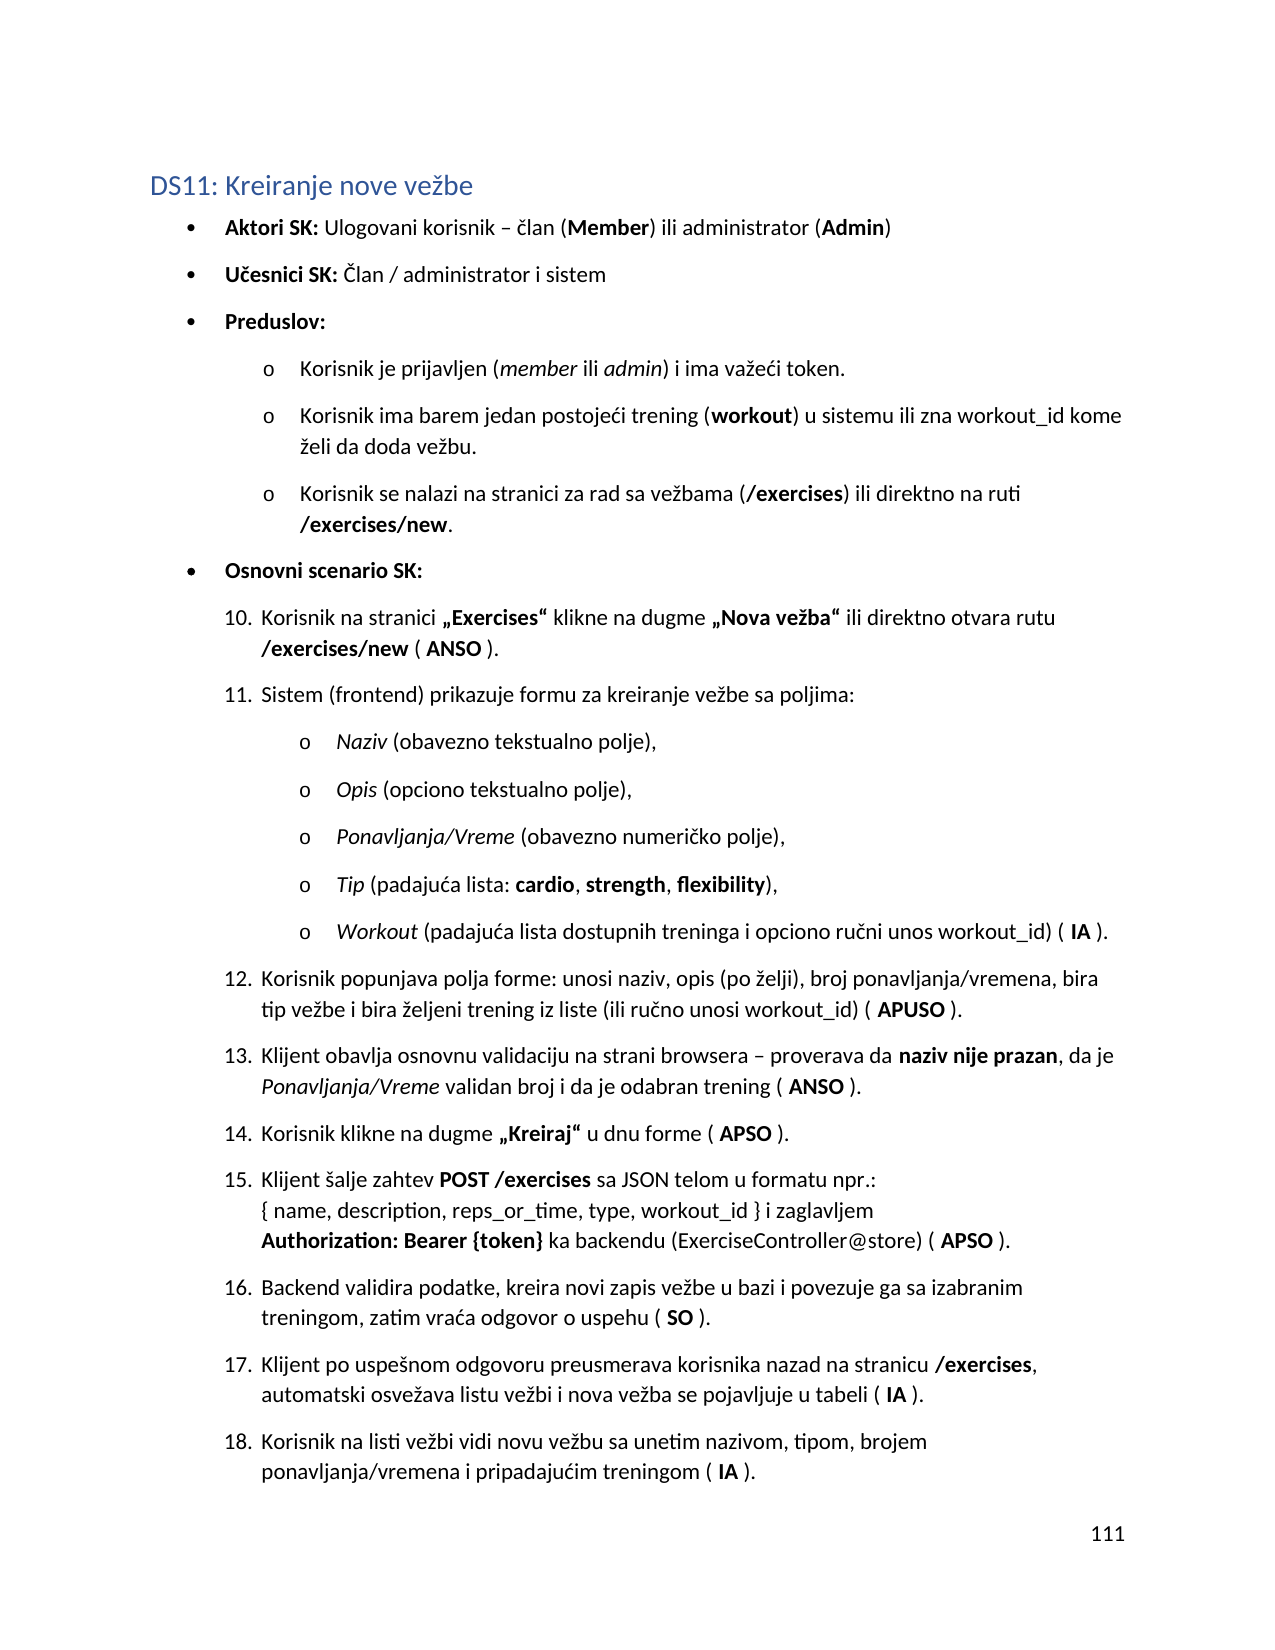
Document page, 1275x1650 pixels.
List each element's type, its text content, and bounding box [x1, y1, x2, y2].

list Opis (opciono tekstualno polje), [299, 775, 1125, 803]
list Aktori SK: Ulogovani korisnik – član (Member) ili administrator (Admin) [187, 213, 1125, 241]
list Korisnik na listi vežbi vidi novu vežbu sa unetim nazivom, tipom, brojem ponavljanja/vremena i pripadajućim treningom ( IA ). [224, 1427, 1125, 1485]
list Korisnik ima barem jedan postojeći trening (workout) u sistemu ili zna workout_id kome želi da doda vežbu. [262, 401, 1125, 460]
list Korisnik se nalazi na stranici za rad sa vežbama (/exercises) ili direktno na ruti /exercises/new. [262, 479, 1125, 538]
list Korisnik klikne na dugme „Kreiraj“ u dnu forme ( APSO ). [224, 1119, 1125, 1147]
list Osnovni scenario SK: [187, 557, 1125, 585]
list Preduslov: [187, 307, 1125, 335]
list Korisnik na stranici „Exercises“ klikne na dugme „Nova vežba“ ili direktno otvara rutu /exercises/new ( ANSO ). [224, 603, 1125, 662]
subtitle DS11: Kreiranje nove vežbe [150, 167, 1125, 202]
list Korisnik je prijavljen (member ili admin) i ima važeći token. [262, 354, 1125, 383]
list Sistem (frontend) prikazuje formu za kreiranje vežbe sa poljima: [224, 681, 1125, 709]
list Ponavljanja/Vreme (obavezno numeričko polje), [299, 822, 1125, 851]
list Backend validira podatke, kreira novi zapis vežbe u bazi i povezuje ga sa izabranim treningom, zatim vraća odgovor o uspehu ( SO ). [224, 1273, 1125, 1331]
list Klijent po uspešnom odgovoru preusmerava korisnika nazad na stranicu /exercises, automatski osvežava listu vežbi i nova vežba se pojavljuje u tabeli ( IA ). [224, 1350, 1125, 1408]
list Workout (padajuća lista dostupnih treninga i opciono ručni unos workout_id) ( IA ). [299, 917, 1125, 946]
list Klijent šalje zahtev POST /exercises sa JSON telom u formatu npr.: { name, description, reps_or_time, type, workout_id } i zaglavljem Authorization: Bearer {token} ka backendu (ExerciseController@store) ( APSO ). [224, 1166, 1125, 1254]
list Naziv (obavezno tekstualno polje), [299, 727, 1125, 756]
list Korisnik popunjava polja forme: unosi naziv, opis (po želji), broj ponavljanja/vremena, bira tip vežbe i bira željeni trening iz liste (ili ručno unosi workout_id) ( APUSO ). [224, 964, 1125, 1023]
list Klijent obavlja osnovnu validaciju na strani browsera – proverava da naziv nije prazan, da je Ponavljanja/Vreme validan broj i da je odabran trening ( ANSO ). [224, 1042, 1125, 1100]
list Učesnici SK: Član / administrator i sistem [187, 260, 1125, 288]
list Tip (padajuća lista: cardio, strength, flexibility), [299, 870, 1125, 898]
